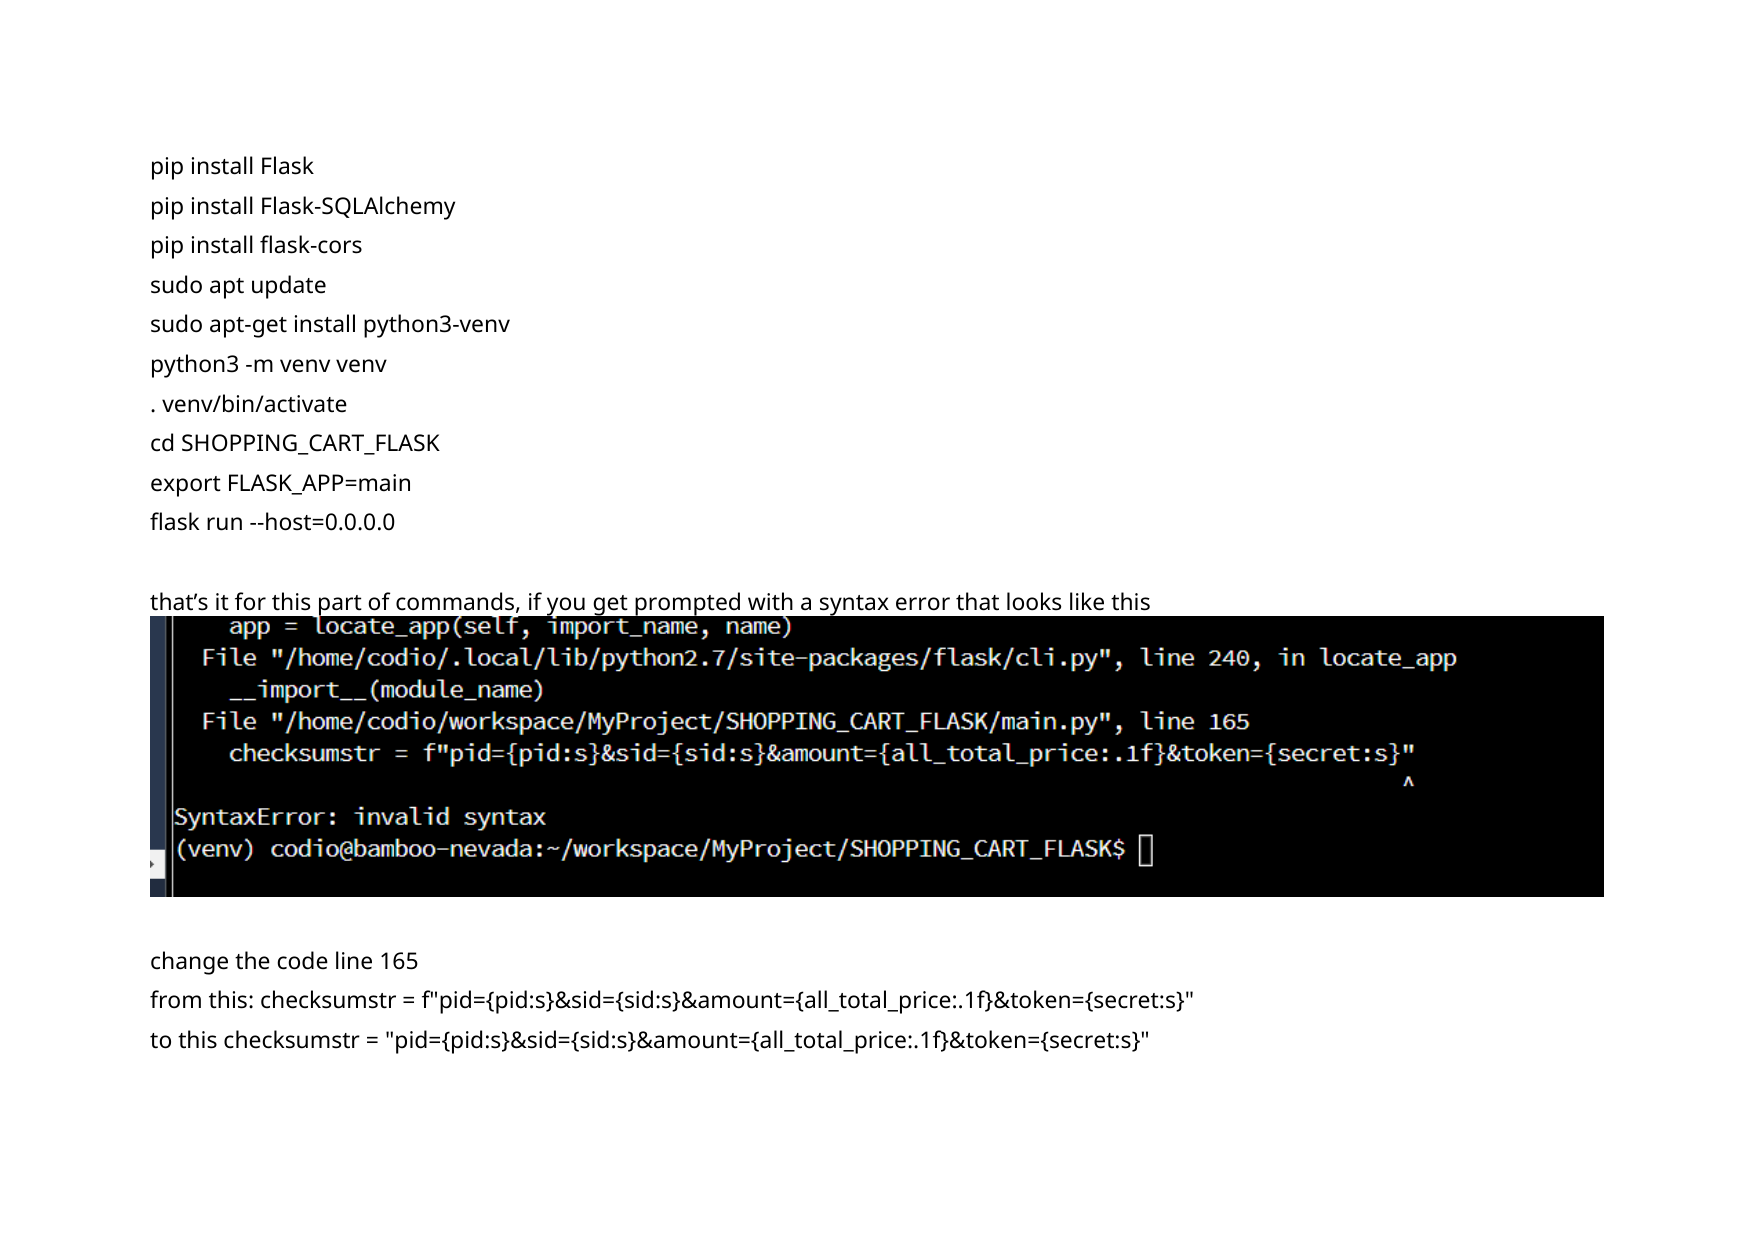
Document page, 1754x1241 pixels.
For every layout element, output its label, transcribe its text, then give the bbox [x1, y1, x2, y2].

text . venv/bin/activate [150, 387, 1604, 419]
text from this: checksumstr = f"pid={pid:s}&sid={sid:s}&amount={all_total_price:.1f}&token={secret:s}" [150, 984, 1604, 1015]
text pip install Flask [150, 150, 1604, 181]
text pip install Flask-SQLAlchemy [150, 189, 1604, 221]
text python3 -m venv venv [150, 348, 1604, 379]
text cd SHOPPING_CART_FLASK [150, 427, 1604, 458]
text change the code line 165 [150, 944, 1604, 976]
text export FLASK_APP=main [150, 467, 1604, 498]
picture [150, 616, 1604, 897]
text sudo apt-get install python3-venv [150, 308, 1604, 339]
text to this checksumstr = "pid={pid:s}&sid={sid:s}&amount={all_total_price:.1f}&token={secret:s}" [150, 1024, 1604, 1055]
text that’s it for this part of commands, if you get prompted with a syntax error that looks like this [150, 585, 1604, 616]
text flask run --host=0.0.0.0 [150, 506, 1604, 537]
text pip install flask-cors [150, 229, 1604, 260]
text sudo apt update [150, 269, 1604, 300]
